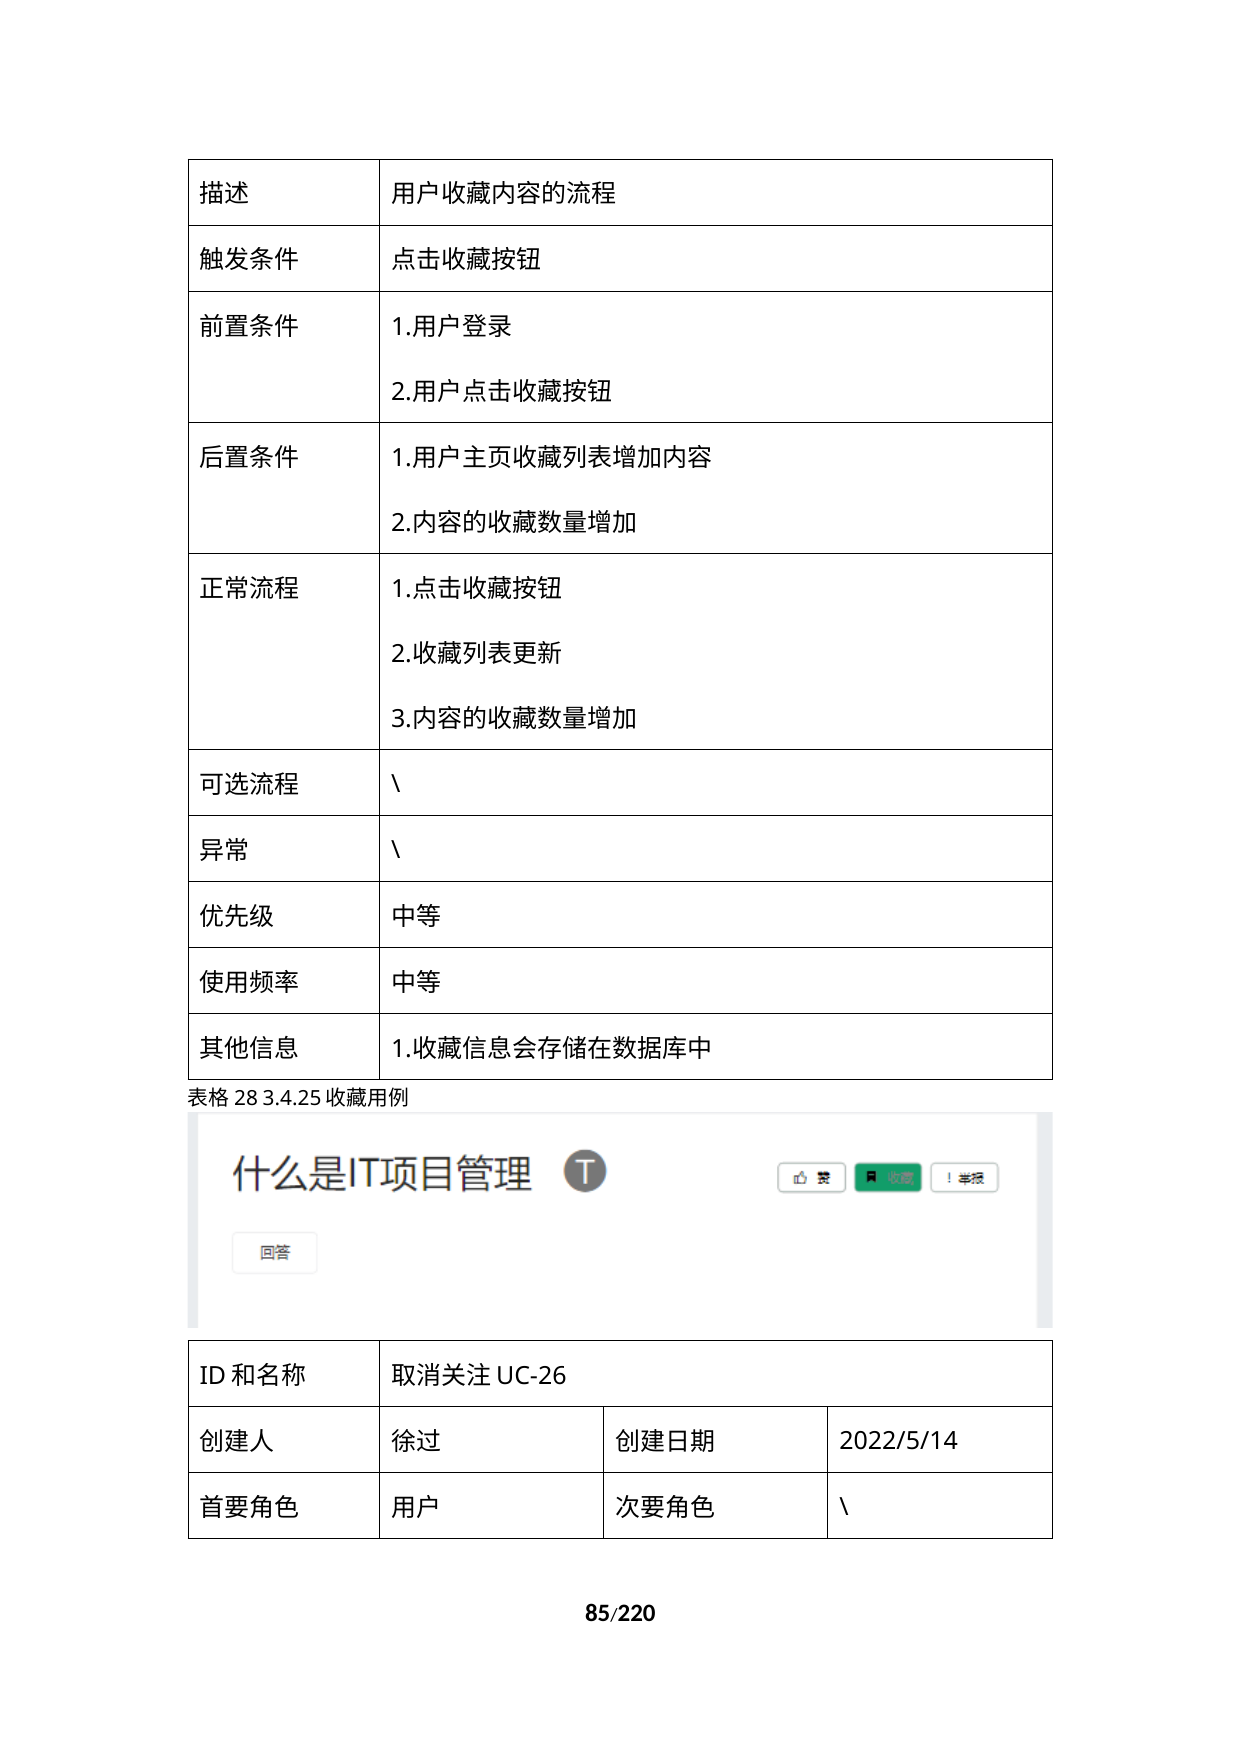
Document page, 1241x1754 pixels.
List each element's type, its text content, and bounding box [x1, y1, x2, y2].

table_cell 1.用户登录 2.用户点击收藏按钮 [380, 292, 1052, 422]
table_cell 使用频率 [189, 948, 379, 1013]
table_cell 异常 [189, 816, 379, 881]
picture [187, 1112, 1053, 1328]
table_header 取消关注UC-26 [380, 1341, 1052, 1406]
table_cell 1.用户主页收藏列表增加内容 2.内容的收藏数量增加 [380, 423, 1052, 553]
table_cell \ [380, 816, 1052, 881]
table_cell 正常流程 [189, 554, 379, 749]
table_cell 后置条件 [189, 423, 379, 553]
text 表格 28 3.4.25收藏用例 [187, 1080, 1053, 1112]
table_cell 次要角色 [604, 1473, 827, 1538]
table_cell 徐过 [380, 1407, 603, 1472]
table_cell \ [828, 1473, 1052, 1538]
table_cell 可选流程 [189, 750, 379, 815]
table_cell \ [380, 750, 1052, 815]
table_cell 1.点击收藏按钮 2.收藏列表更新 3.内容的收藏数量增加 [380, 554, 1052, 749]
table_cell 创建日期 [604, 1407, 827, 1472]
table_header ID和名称 [189, 1341, 379, 1406]
table_cell 触发条件 [189, 226, 379, 291]
table_cell 优先级 [189, 882, 379, 947]
table_cell 其他信息 [189, 1014, 379, 1079]
table_cell 首要角色 [189, 1473, 379, 1538]
table_cell 前置条件 [189, 292, 379, 422]
table_cell 用户收藏内容的流程 [380, 160, 1052, 224]
table_cell 用户 [380, 1473, 603, 1538]
table_cell 1.收藏信息会存储在数据库中 [380, 1014, 1052, 1079]
table_cell 2022/5/14 [828, 1407, 1052, 1472]
table_cell 中等 [380, 882, 1052, 947]
table_cell 描述 [189, 160, 379, 224]
table_cell 中等 [380, 948, 1052, 1013]
table_cell 点击收藏按钮 [380, 226, 1052, 291]
table_cell 创建人 [189, 1407, 379, 1472]
